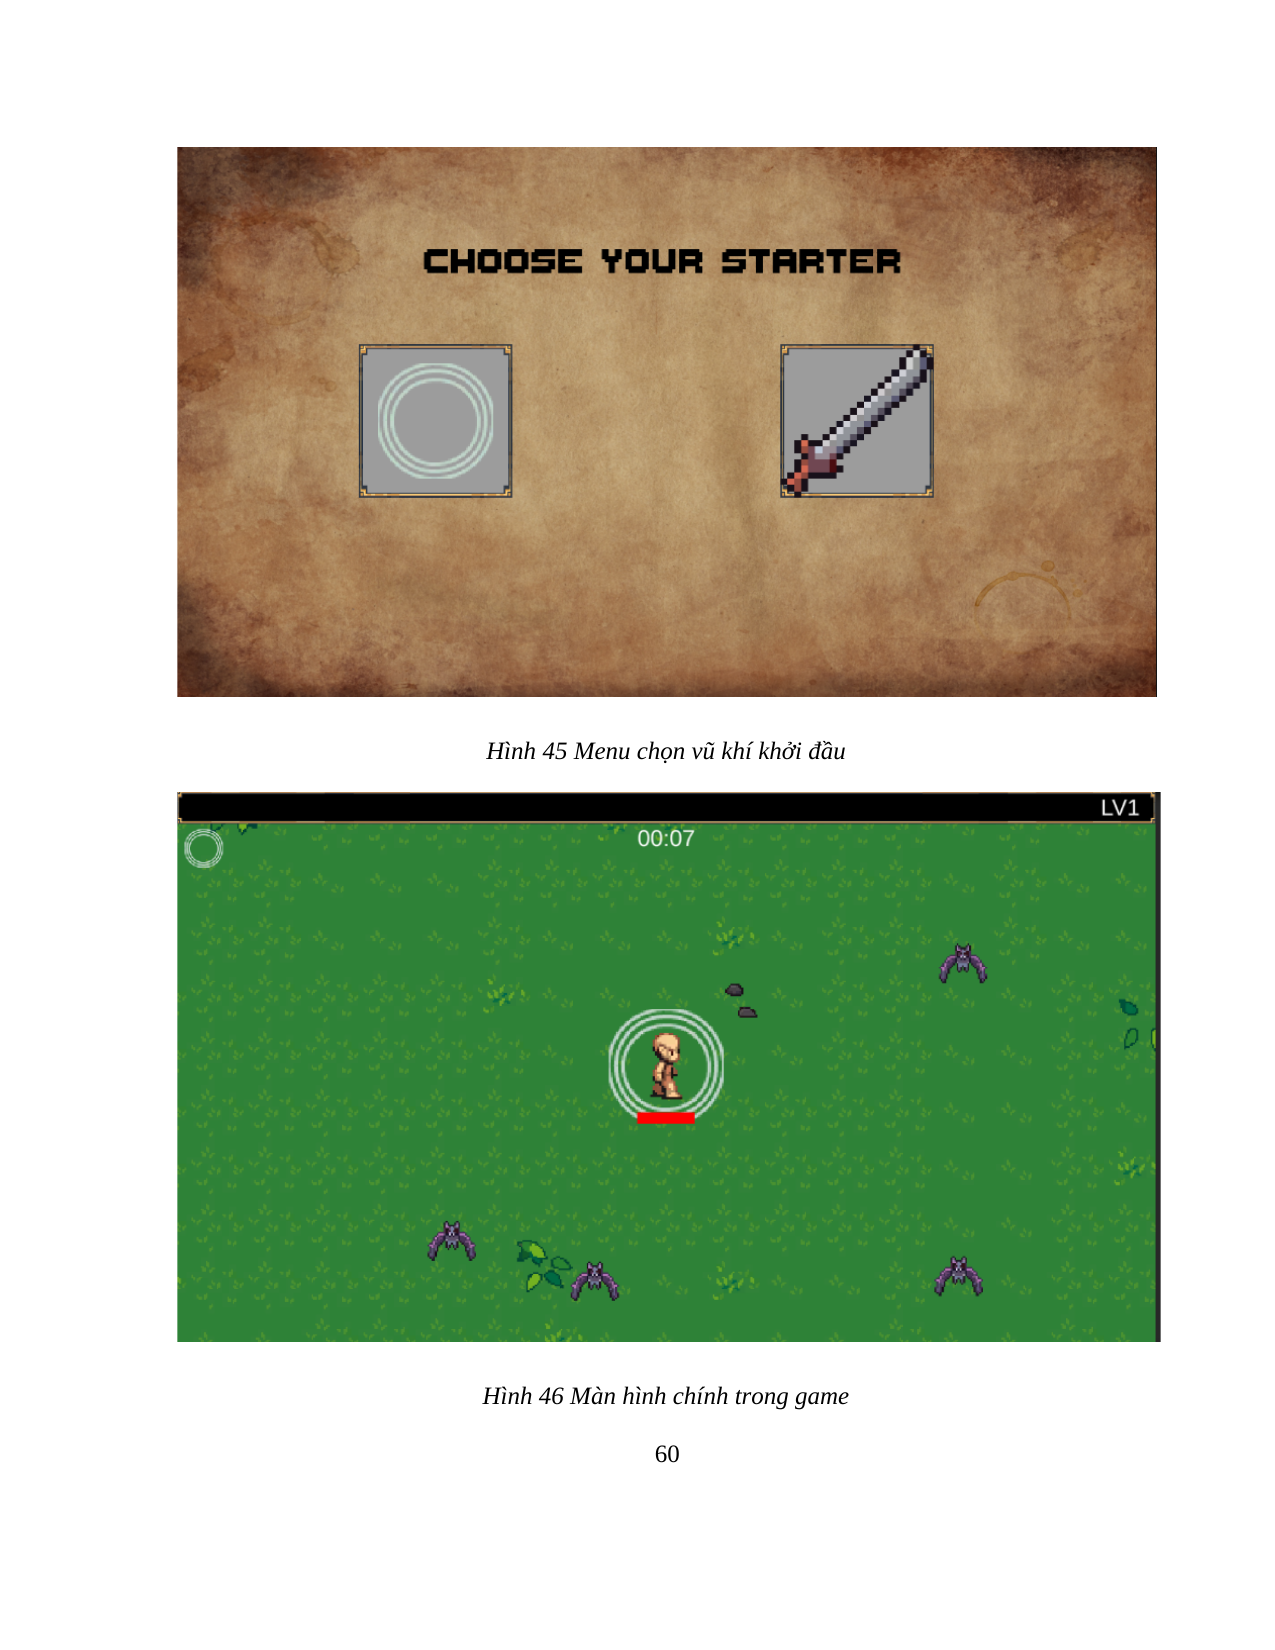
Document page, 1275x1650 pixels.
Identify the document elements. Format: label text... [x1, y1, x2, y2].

picture [177, 147, 1157, 697]
picture [177, 792, 1161, 1342]
